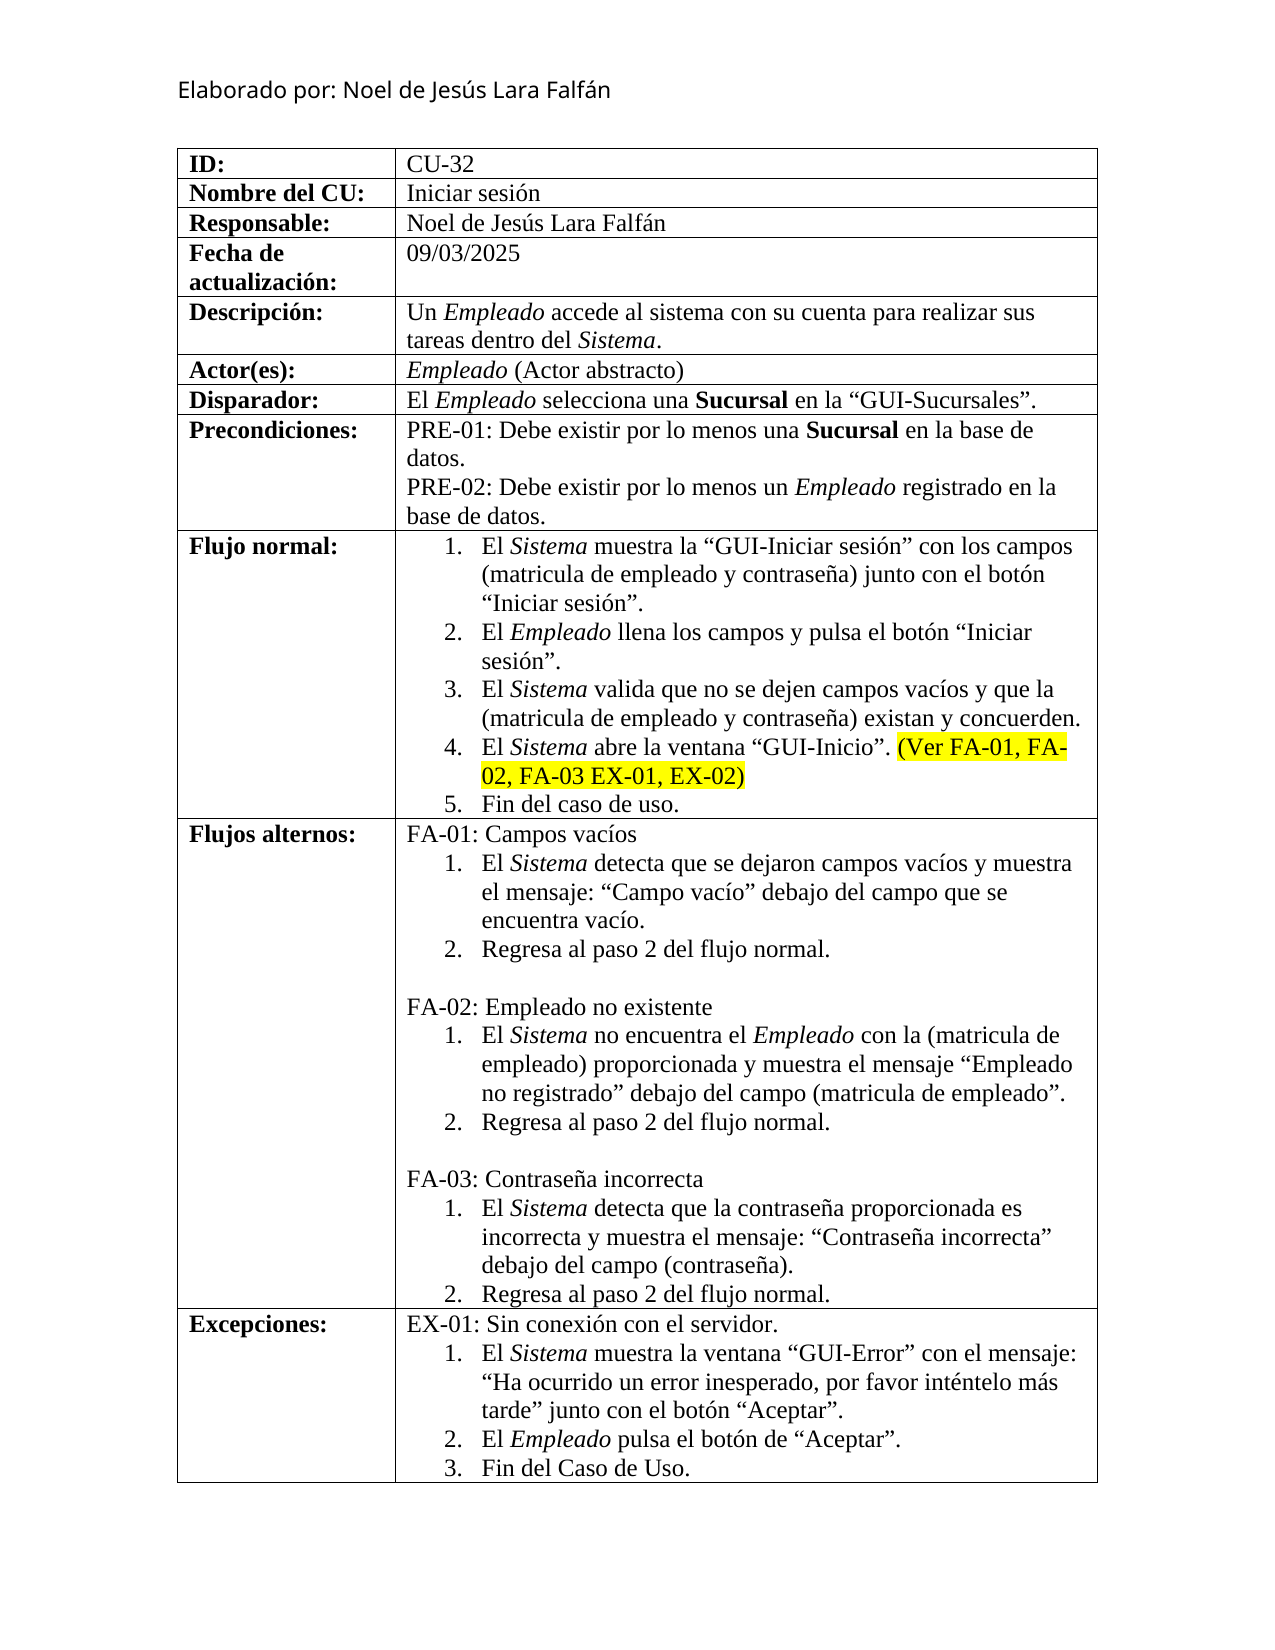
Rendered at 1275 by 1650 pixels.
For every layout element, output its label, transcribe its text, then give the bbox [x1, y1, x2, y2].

table_cell El Empleado selecciona una Sucursal en la “GUI-Sucursales”. [396, 385, 1097, 414]
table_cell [396, 1309, 1097, 1482]
table_cell Precondiciones: [178, 415, 395, 530]
table_cell Empleado (Actor abstracto) [396, 355, 1097, 384]
table_cell Flujo normal: [178, 531, 395, 818]
table_header CU-32 [396, 149, 1097, 177]
table_cell Flujos alternos: [178, 819, 395, 1308]
table_cell FA-01: Campos vacíos El Sistema detecta que se dejaron campos vacíos y muestra el mensaje: “Campo vacío” debajo del campo que se encuentra vacío. Regresa al paso 2 del flujo normal. FA-02: Empleado no existente El Sistema no encuentra el Empleado con la (matricula de empleado) proporcionada y muestra el mensaje “Empleado no registrado” debajo del campo (matricula de empleado”. Regresa al paso 2 del flujo normal. FA-03: Contraseña incorrecta El Sistema detecta que la contraseña proporcionada es incorrecta y muestra el mensaje: “Contraseña incorrecta” debajo del campo (contraseña). Regresa al paso 2 del flujo normal. [396, 819, 1097, 1308]
table_cell Actor(es): [178, 355, 395, 384]
table_cell Un Empleado accede al sistema con su cuenta para realizar sus tareas dentro del Sistema. [396, 297, 1097, 354]
table_cell Noel de Jesús Lara Falfán [396, 208, 1097, 237]
table_cell 09/03/2025 [396, 238, 1097, 296]
table_cell El Sistema muestra la “GUI-Iniciar sesión” con los campos (matricula de empleado y contraseña) junto con el botón “Iniciar sesión”. El Empleado llena los campos y pulsa el botón “Iniciar sesión”. El Sistema valida que no se dejen campos vacíos y que la (matricula de empleado y contraseña) existan y concuerden. El Sistema abre la ventana “GUI-Inicio”. (Ver FA-01, FA-02, FA-03 EX-01, EX-02) Fin del caso de uso. [396, 531, 1097, 818]
table_cell Iniciar sesión [396, 179, 1097, 207]
table_cell Responsable: [178, 208, 395, 237]
table_cell PRE-01: Debe existir por lo menos una Sucursal en la base de datos. PRE-02: Debe existir por lo menos un Empleado registrado en la base de datos. [396, 415, 1097, 530]
table_cell Nombre del CU: [178, 179, 395, 207]
table_cell Disparador: [178, 385, 395, 414]
table_cell Fecha de actualización: [178, 238, 395, 296]
table_header ID: [178, 149, 395, 177]
table_cell Excepciones: [178, 1309, 395, 1482]
table_cell Descripción: [178, 297, 395, 354]
